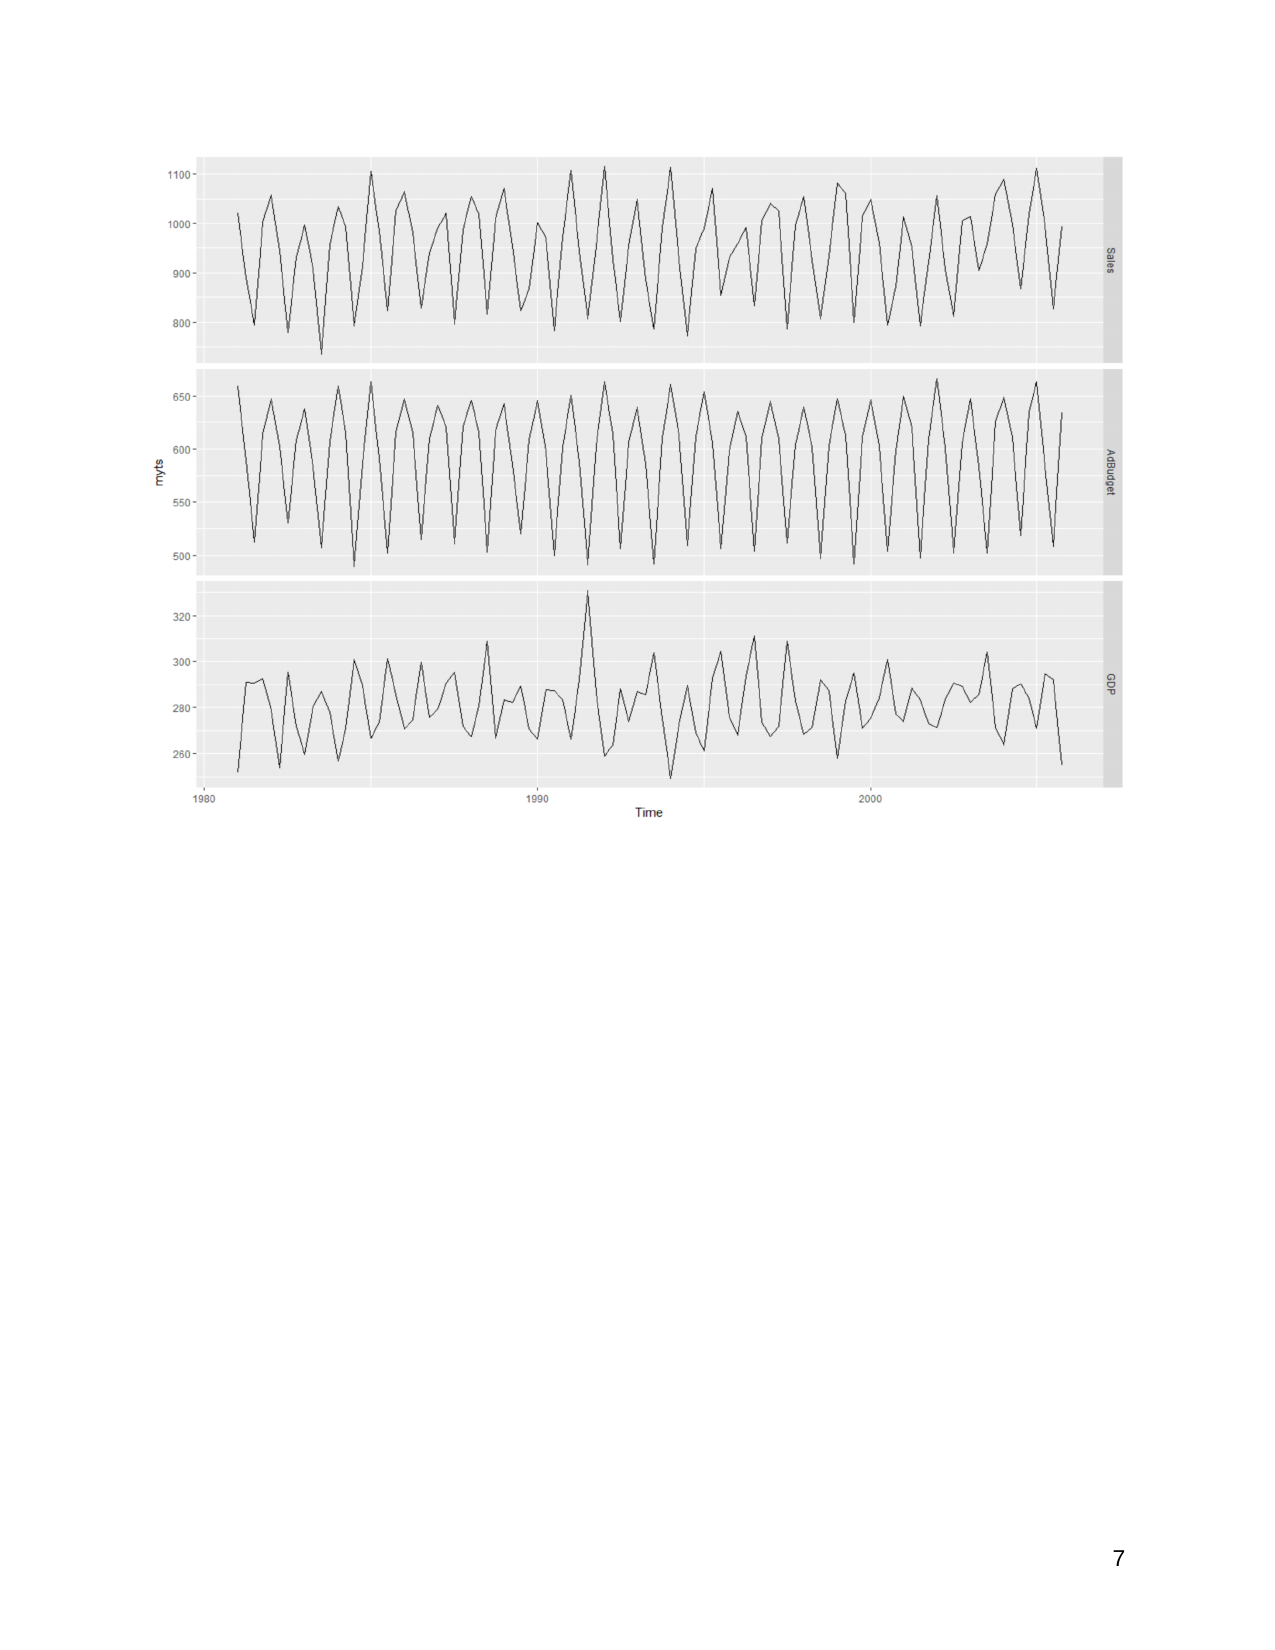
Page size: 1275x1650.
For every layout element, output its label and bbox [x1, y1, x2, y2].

picture [150, 150, 1125, 821]
